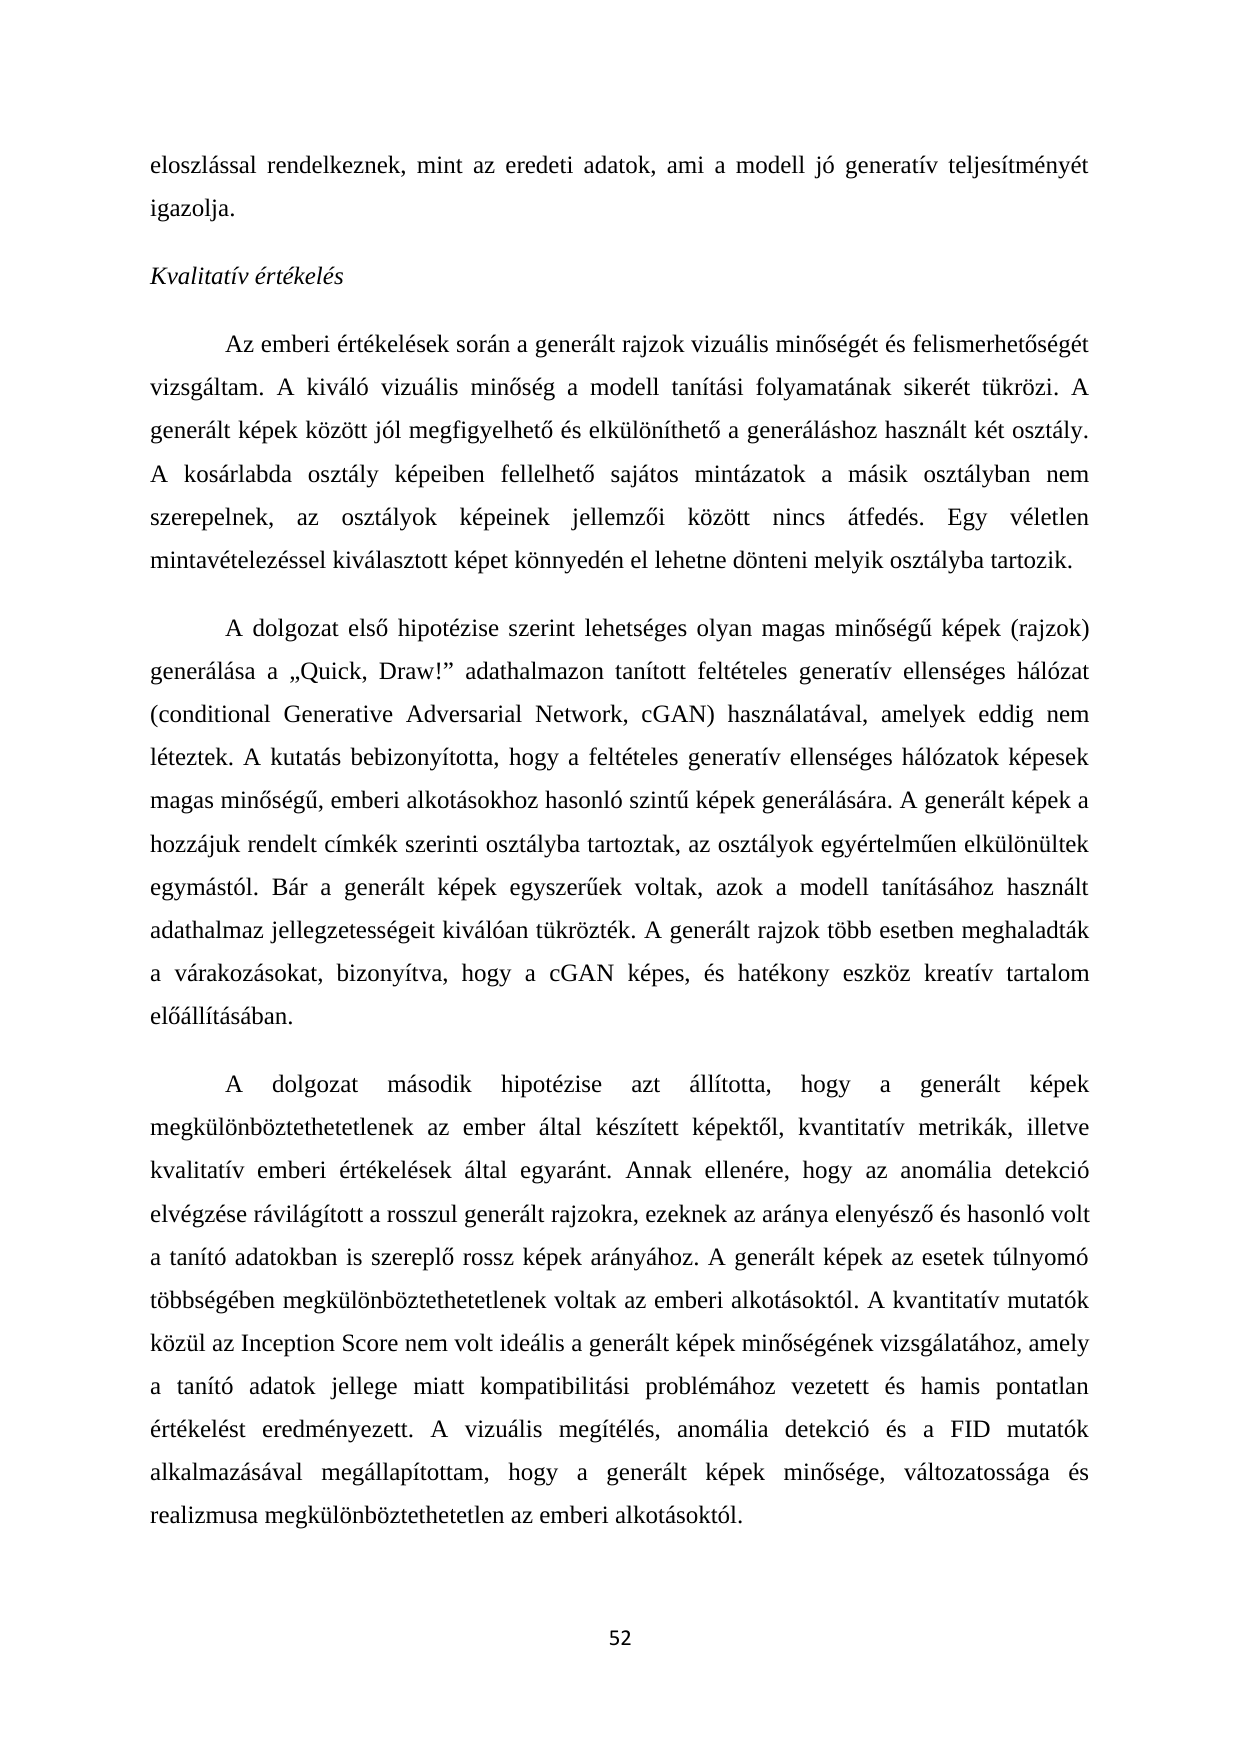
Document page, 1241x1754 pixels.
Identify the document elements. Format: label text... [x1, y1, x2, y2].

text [150, 150, 1090, 222]
text Az emberi értékelések során a generált rajzok vizuális minőségét és felismerhetőségét vizsgáltam. A kiváló vizuális minőség a modell tanítási folyamatának sikerét tükrözi. A generált képek között jól megfigyelhető és elkülöníthető a generáláshoz használt két osztály. A kosárlabda osztály képeiben fellelhető sajátos mintázatok a másik osztályban nem szerepelnek, az osztályok képeinek jellemzői között nincs átfedés. Egy véletlen mintavételezéssel kiválasztott képet könnyedén el lehetne dönteni melyik osztályba tartozik. [150, 329, 1090, 574]
text Kvalitatív értékelés [150, 261, 1090, 290]
text A dolgozat második hipotézise azt állította, hogy a generált képek megkülönböztethetetlenek az ember által készített képektől, kvantitatív metrikák, illetve kvalitatív emberi értékelések által egyaránt. Annak ellenére, hogy az anomália detekció elvégzése rávilágított a rosszul generált rajzokra, ezeknek az aránya elenyésző és hasonló volt a tanító adatokban is szereplő rossz képek arányához. A generált képek az esetek túlnyomó többségében megkülönböztethetetlenek voltak az emberi alkotásoktól. A kvantitatív mutatók közül az Inception Score nem volt ideális a generált képek minőségének vizsgálatához, amely a tanító adatok jellege miatt kompatibilitási problémához vezetett és hamis pontatlan értékelést eredményezett. A vizuális megítélés, anomália detekció és a FID mutatók alkalmazásával megállapítottam, hogy a generált képek minősége, változatossága és realizmusa megkülönböztethetetlen az emberi alkotásoktól. [150, 1069, 1090, 1529]
text A dolgozat első hipotézise szerint lehetséges olyan magas minőségű képek (rajzok) generálása a „Quick, Draw!” adathalmazon tanított feltételes generatív ellenséges hálózat (conditional Generative Adversarial Network, cGAN) használatával, amelyek eddig nem léteztek. A kutatás bebizonyította, hogy a feltételes generatív ellenséges hálózatok képesek magas minőségű, emberi alkotásokhoz hasonló szintű képek generálására. A generált képek a hozzájuk rendelt címkék szerinti osztályba tartoztak, az osztályok egyértelműen elkülönültek egymástól. Bár a generált képek egyszerűek voltak, azok a modell tanításához használt adathalmaz jellegzetességeit kiválóan tükrözték. A generált rajzok több esetben meghaladták a várakozásokat, bizonyítva, hogy a cGAN képes, és hatékony eszköz kreatív tartalom előállításában. [150, 613, 1090, 1030]
